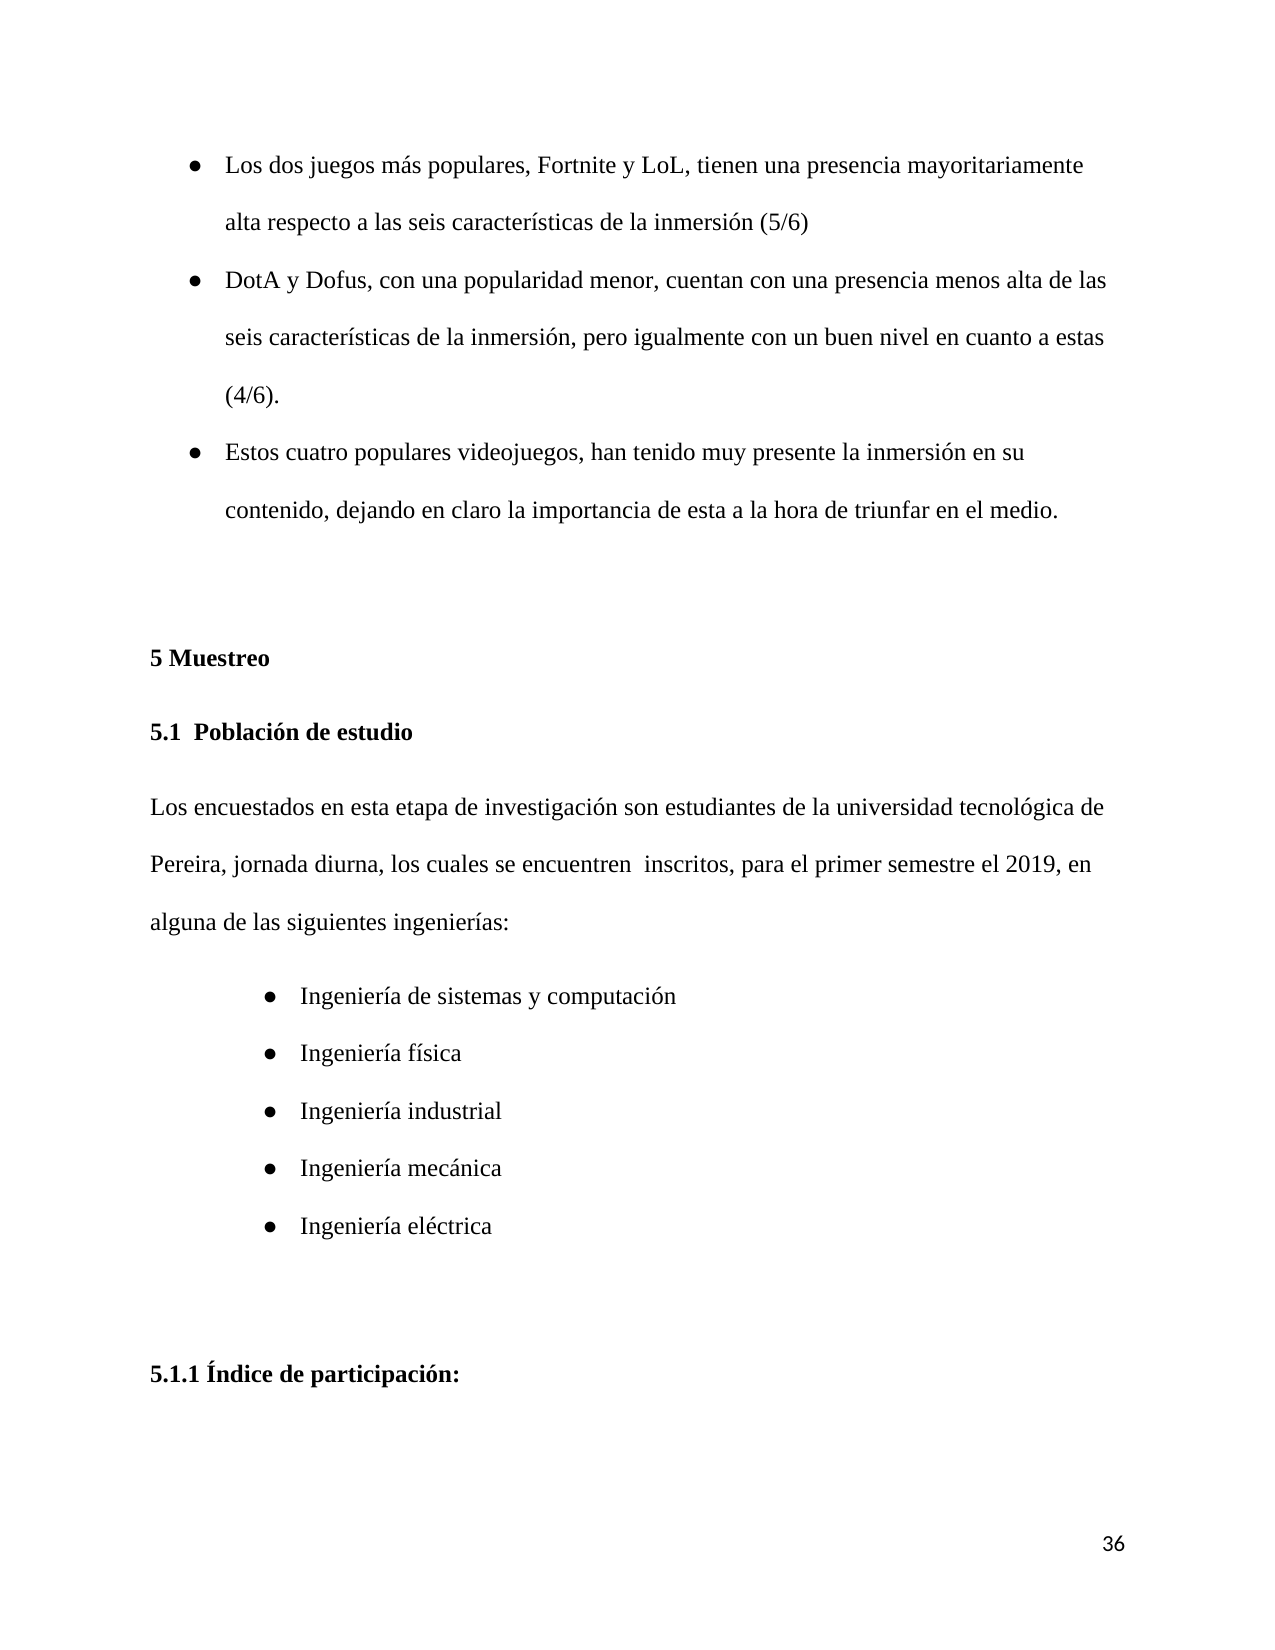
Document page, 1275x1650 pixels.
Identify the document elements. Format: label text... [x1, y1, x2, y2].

text 5.1.1 Índice de participación: [150, 1359, 1125, 1388]
list Ingeniería de sistemas y computación [262, 981, 1125, 1009]
text Los encuestados en esta etapa de investigación son estudiantes de la universidad tecnológica de Pereira, jornada diurna, los cuales se encuentren inscritos, para el primer semestre el 2019, en alguna de las siguientes ingenierías: [150, 792, 1125, 935]
list Ingeniería mecánica [262, 1153, 1125, 1182]
list DotA y Dofus, con una popularidad menor, cuentan con una presencia menos alta de las seis características de la inmersión, pero igualmente con un buen nivel en cuanto a estas (4/6). [187, 265, 1125, 409]
list Ingeniería industrial [262, 1096, 1125, 1124]
list Estos cuatro populares videojuegos, han tenido muy presente la inmersión en su contenido, dejando en claro la importancia de esta a la hora de triunfar en el medio. [187, 437, 1125, 524]
list Los dos juegos más populares, Fortnite y LoL, tienen una presencia mayoritariamente alta respecto a las seis características de la inmersión (5/6) [187, 150, 1125, 236]
list Ingeniería física [262, 1038, 1125, 1067]
text 5 Muestreo [150, 643, 1125, 672]
list Ingeniería eléctrica [262, 1211, 1125, 1239]
text 5.1 Población de estudio [150, 717, 1125, 746]
